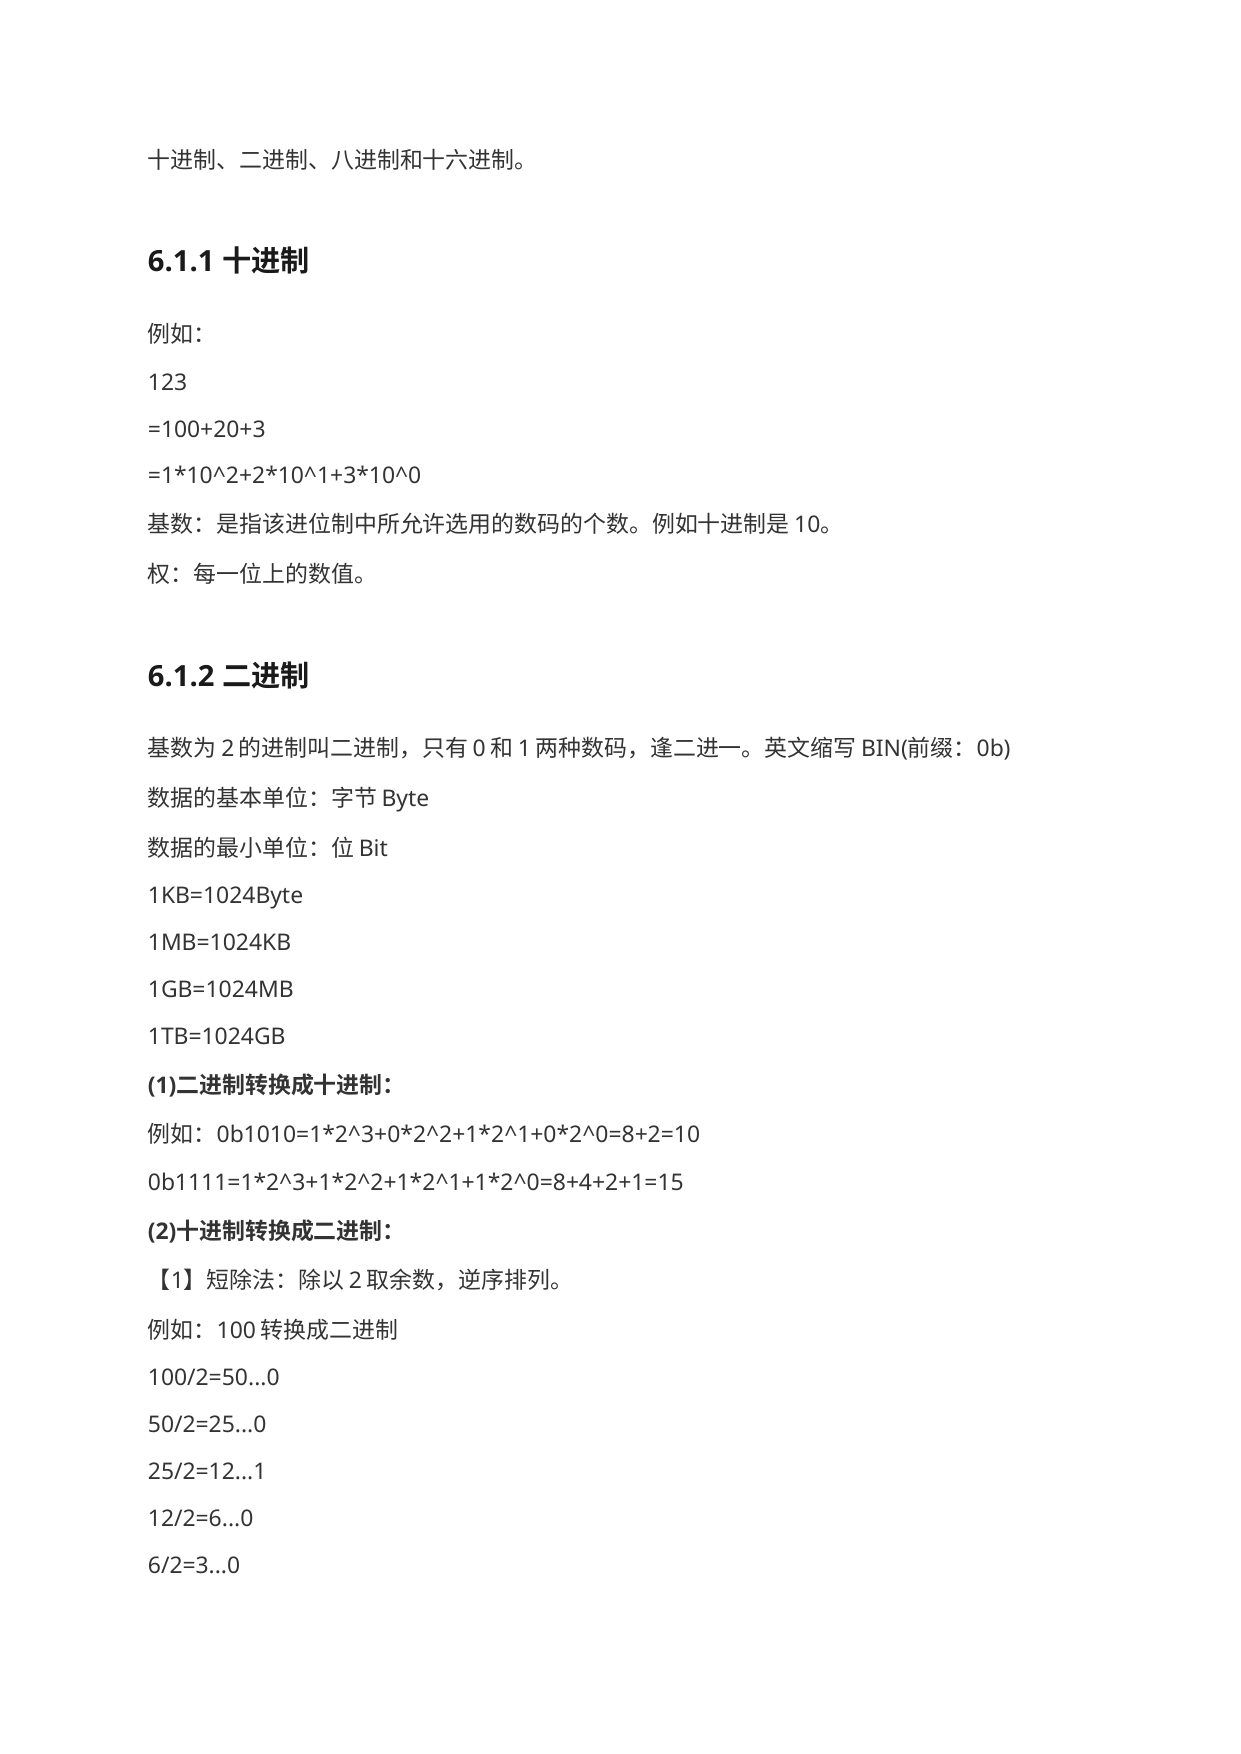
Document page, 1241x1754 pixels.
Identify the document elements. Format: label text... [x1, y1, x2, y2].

subtitle 6.1.1 十进制 [148, 238, 1093, 280]
text 123 [148, 366, 1093, 397]
text 例如：0b1010=1*2^3+0*2^2+1*2^1+0*2^0=8+2=10 [148, 1116, 1093, 1149]
text 数据的基本单位：字节Byte [148, 780, 1093, 813]
text (1)二进制转换成十进制： [148, 1067, 1093, 1100]
text 1TB=1024GB [148, 1020, 1093, 1051]
text 基数为2的进制叫二进制，只有0和1两种数码，逢二进一。英文缩写BIN(前缀：0b) [148, 730, 1093, 764]
text 十进制、二进制、八进制和十六进制。 [148, 142, 1093, 175]
text 权：每一位上的数值。 [148, 556, 1093, 589]
text =100+20+3 [148, 412, 1093, 444]
text 例如：100转换成二进制 [148, 1312, 1093, 1345]
text 数据的最小单位：位Bit [148, 829, 1093, 863]
text 12/2=6...0 [148, 1502, 1093, 1533]
subtitle 6.1.2 二进制 [148, 652, 1093, 694]
text 【1】短除法：除以2取余数，逆序排列。 [148, 1262, 1093, 1296]
text 1GB=1024MB [148, 973, 1093, 1004]
text 1KB=1024Byte [148, 879, 1093, 910]
text 例如： [148, 316, 1093, 349]
text 6/2=3...0 [148, 1549, 1093, 1580]
text 基数：是指该进位制中所允许选用的数码的个数。例如十进制是10。 [148, 506, 1093, 539]
text =1*10^2+2*10^1+3*10^0 [148, 459, 1093, 491]
text 25/2=12...1 [148, 1455, 1093, 1486]
text (2)十进制转换成二进制： [148, 1213, 1093, 1246]
text 0b1111=1*2^3+1*2^2+1*2^1+1*2^0=8+4+2+1=15 [148, 1166, 1093, 1197]
text 100/2=50...0 [148, 1361, 1093, 1393]
text 50/2=25...0 [148, 1408, 1093, 1439]
text 1MB=1024KB [148, 926, 1093, 957]
